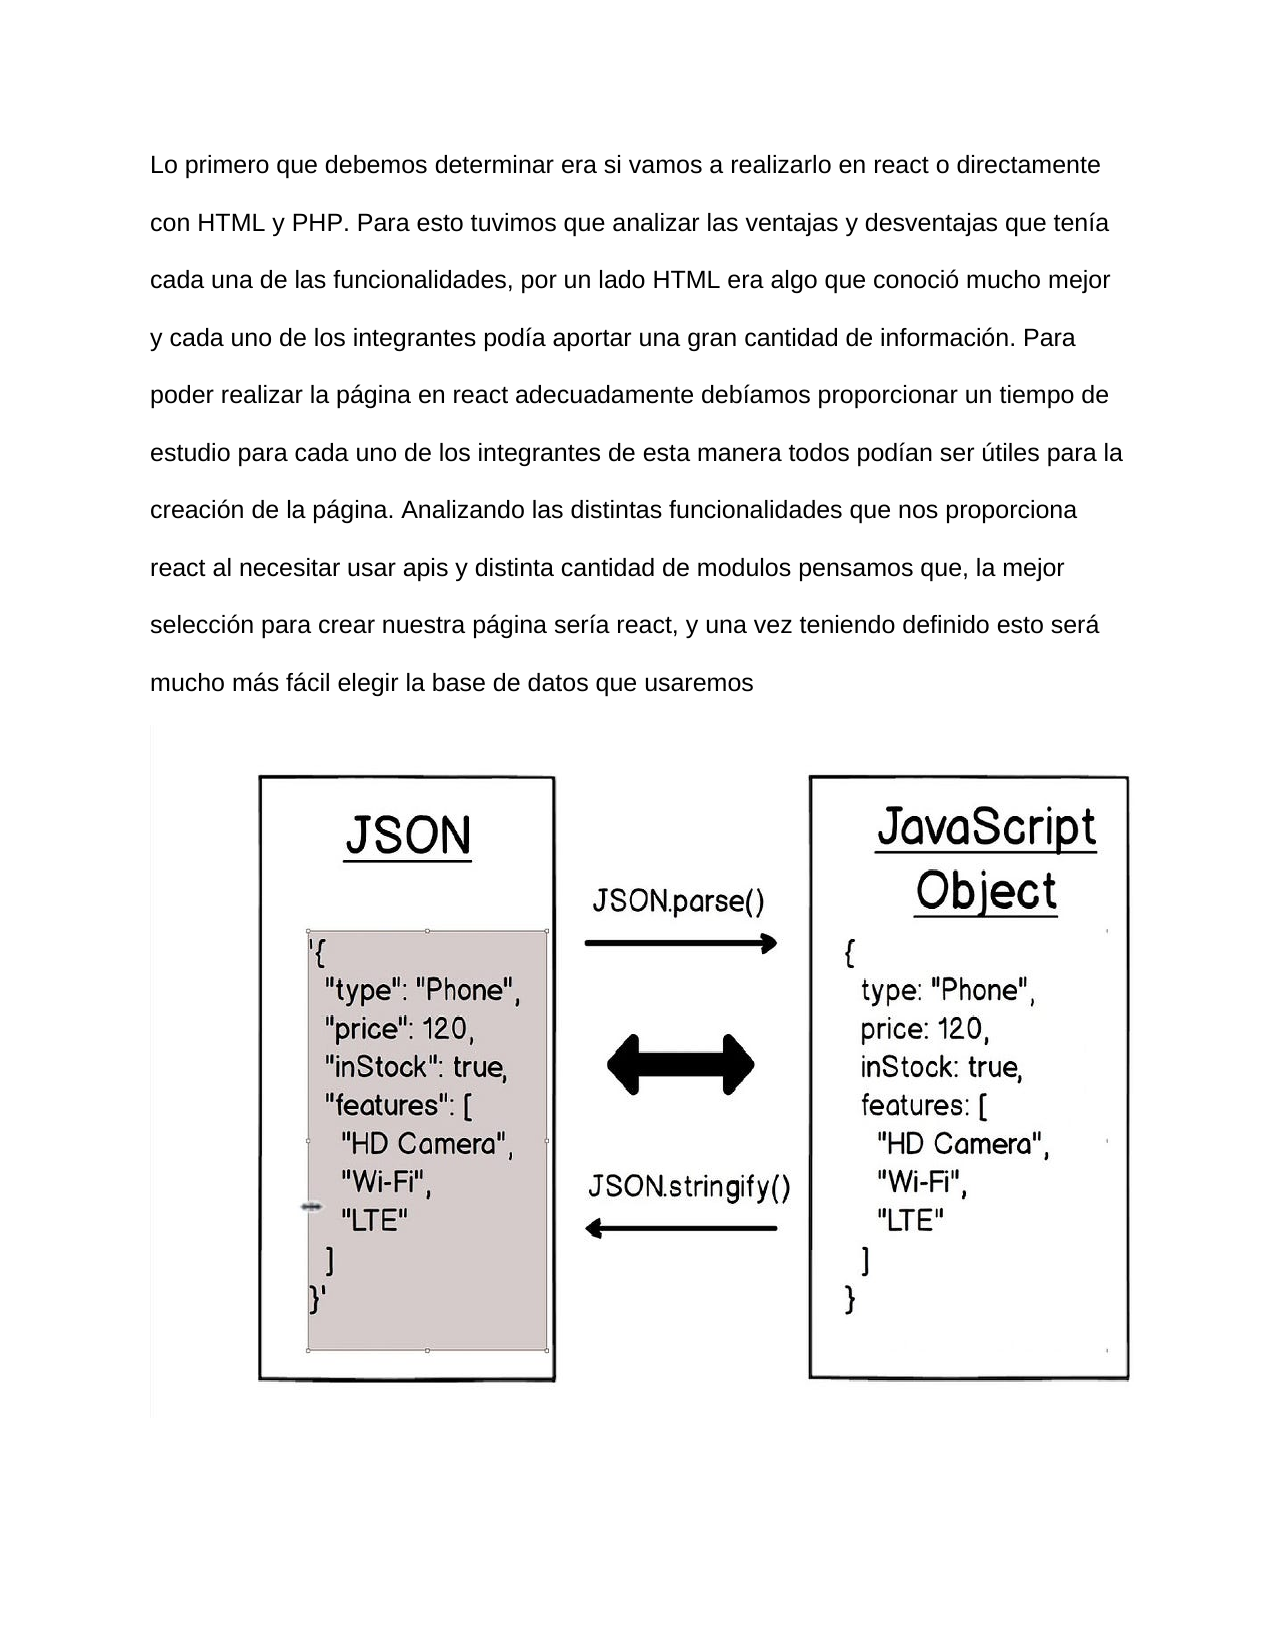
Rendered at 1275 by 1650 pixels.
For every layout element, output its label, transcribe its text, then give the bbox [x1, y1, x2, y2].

picture [150, 725, 1217, 1418]
text Lo primero que debemos determinar era si vamos a realizarlo en react o directamente con HTML y PHP. Para esto tuvimos que analizar las ventajas y desventajas que tenía cada una de las funcionalidades, por un lado HTML era algo que conoció mucho mejor y cada uno de los integrantes podía aportar una gran cantidad de información. Para poder realizar la página en react adecuadamente debíamos proporcionar un tiempo de estudio para cada uno de los integrantes de esta manera todos podían ser útiles para la creación de la página. Analizando las distintas funcionalidades que nos proporciona react al necesitar usar apis y distinta cantidad de modulos pensamos que, la mejor selección para crear nuestra página sería react, y una vez teniendo definido esto será mucho más fácil elegir la base de datos que usaremos [150, 150, 1125, 696]
